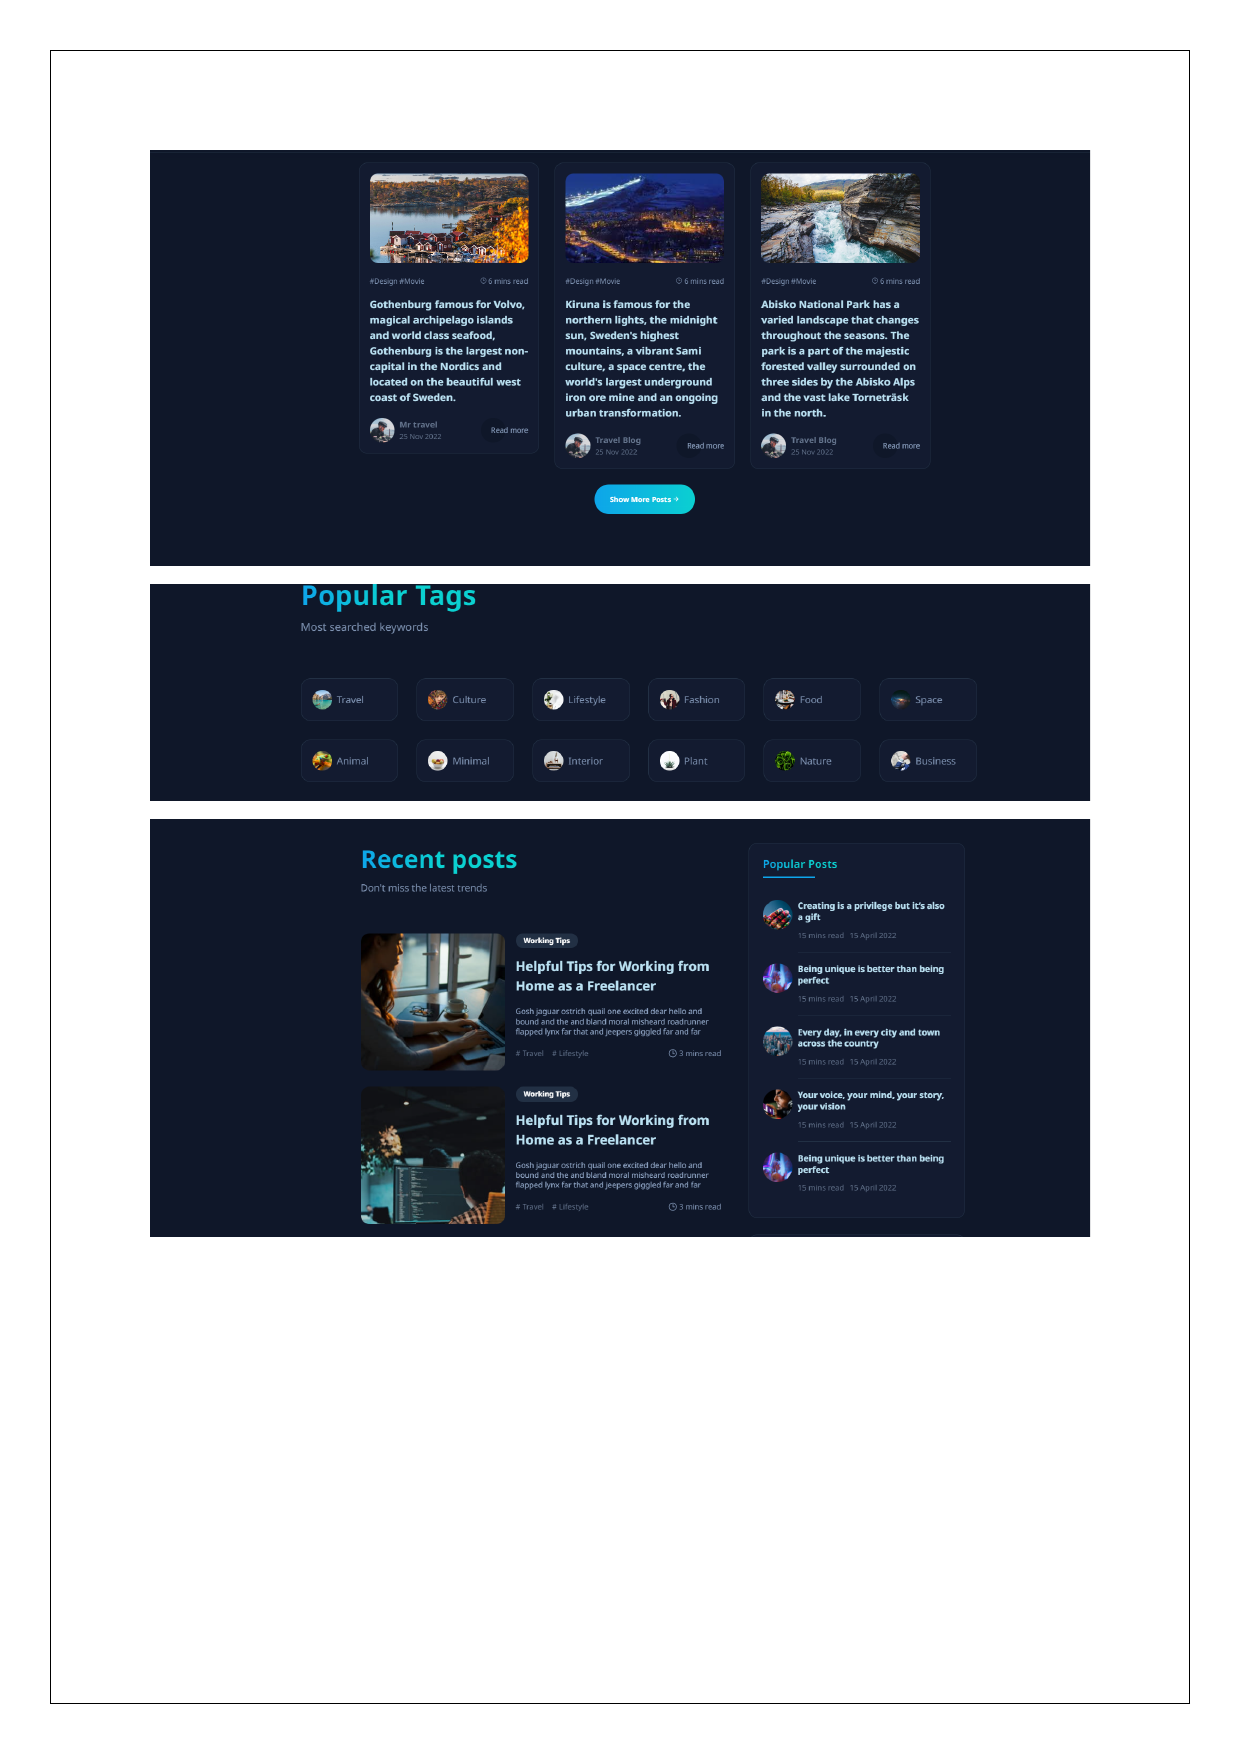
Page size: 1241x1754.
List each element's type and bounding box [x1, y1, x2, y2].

picture [150, 819, 1091, 1237]
picture [150, 584, 1091, 801]
picture [150, 150, 1091, 566]
